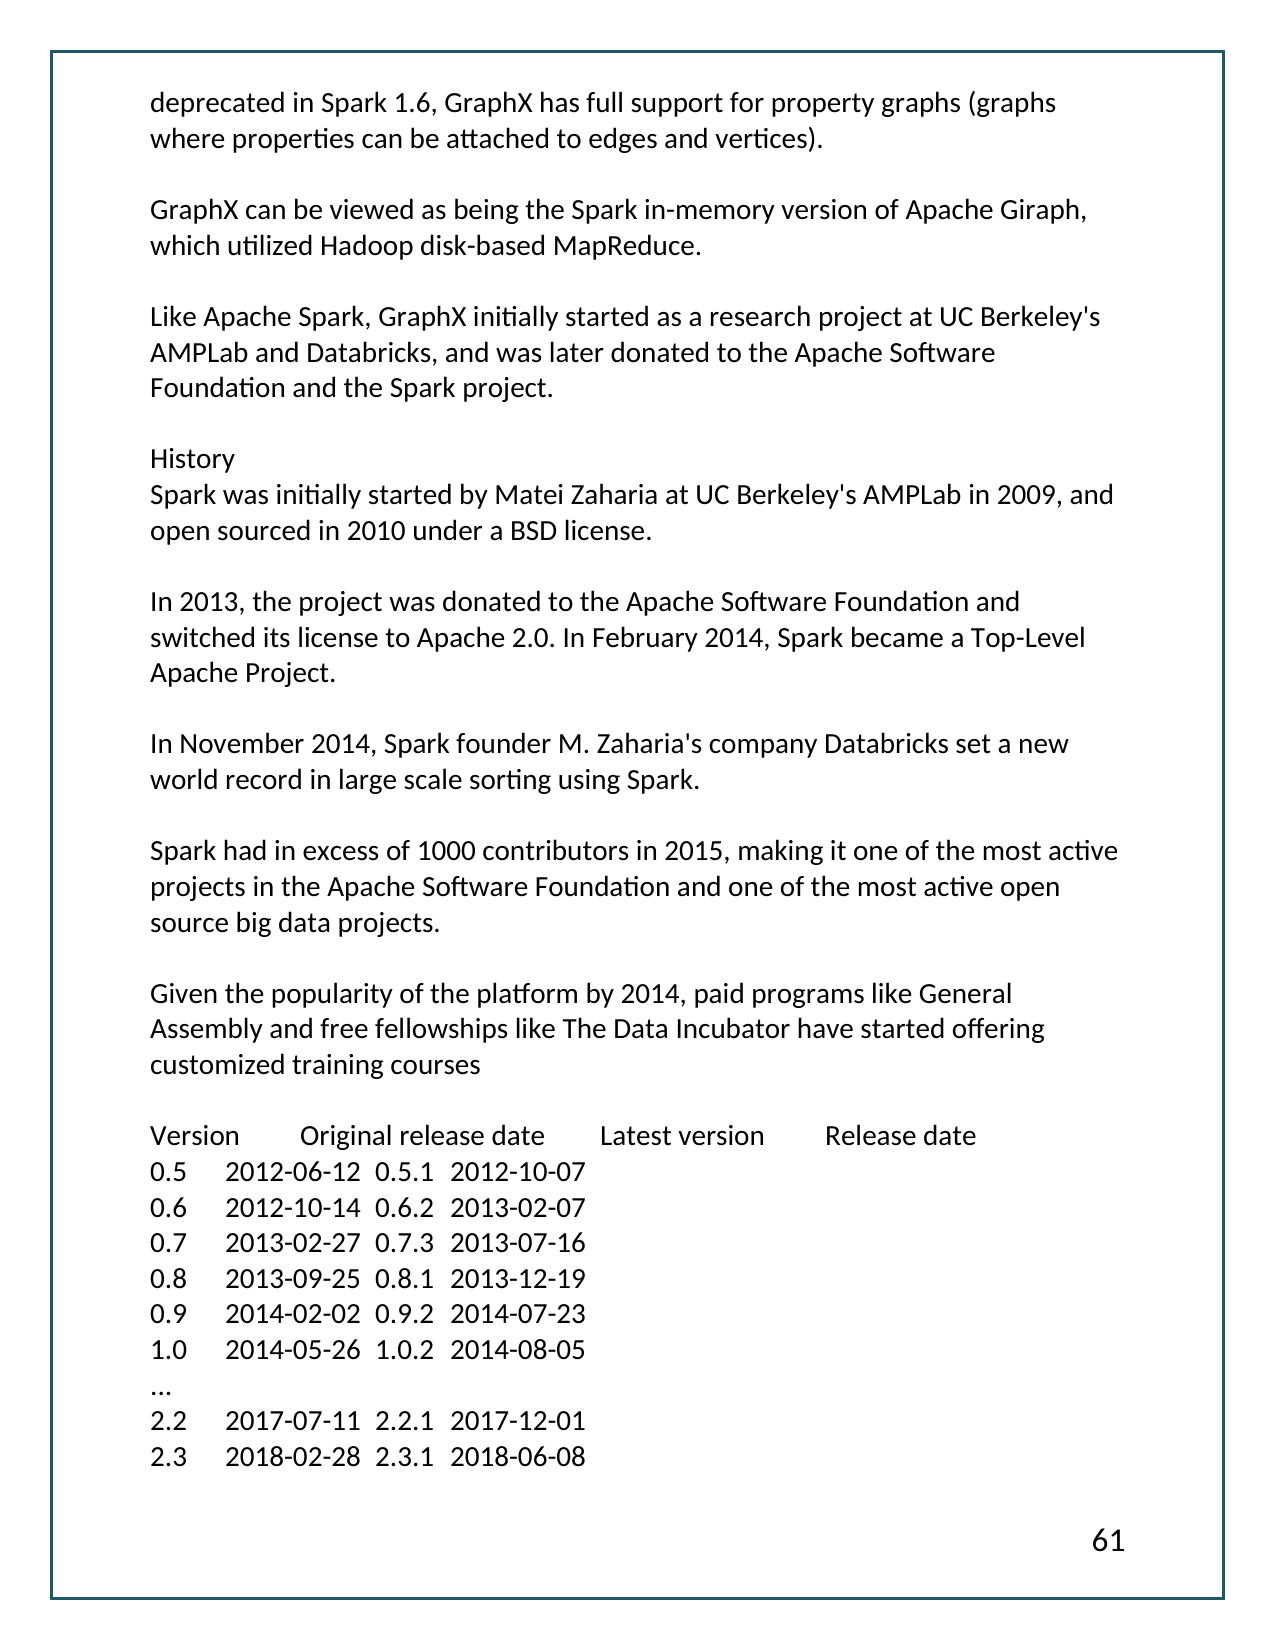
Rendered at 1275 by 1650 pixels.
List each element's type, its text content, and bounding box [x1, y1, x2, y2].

text 2.2 2017-07-11 2.2.1 2017-12-01 [150, 1402, 1125, 1438]
text In November 2014, Spark founder M. Zaharia's company Databricks set a new world record in large scale sorting using Spark. [150, 726, 1125, 797]
text 2.3 2018-02-28 2.3.1 2018-06-08 [150, 1438, 1125, 1474]
text Like Apache Spark, GraphX initially started as a research project at UC Berkeley's AMPLab and Databricks, and was later donated to the Apache Software Foundation and the Spark project. [150, 298, 1125, 405]
text History [150, 441, 1125, 476]
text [150, 84, 1125, 156]
text 0.9 2014-02-02 0.9.2 2014-07-23 [150, 1296, 1125, 1331]
text Given the popularity of the platform by 2014, paid programs like General Assembly and free fellowships like The Data Incubator have started offering customized training courses [150, 975, 1125, 1082]
text 0.5 2012-06-12 0.5.1 2012-10-07 [150, 1153, 1125, 1189]
text 0.6 2012-10-14 0.6.2 2013-02-07 [150, 1189, 1125, 1224]
text Spark had in excess of 1000 contributors in 2015, making it one of the most active projects in the Apache Software Foundation and one of the most active open source big data projects. [150, 832, 1125, 939]
text 0.7 2013-02-27 0.7.3 2013-07-16 [150, 1224, 1125, 1260]
text ... [150, 1367, 1125, 1402]
text Version Original release date Latest version Release date [150, 1117, 1125, 1153]
text In 2013, the project was donated to the Apache Software Foundation and switched its license to Apache 2.0. In February 2014, Spark became a Top-Level Apache Project. [150, 583, 1125, 690]
text 0.8 2013-09-25 0.8.1 2013-12-19 [150, 1260, 1125, 1296]
text GraphX can be viewed as being the Spark in-memory version of Apache Giraph, which utilized Hadoop disk-based MapReduce. [150, 191, 1125, 262]
text Spark was initially started by Matei Zaharia at UC Berkeley's AMPLab in 2009, and open sourced in 2010 under a BSD license. [150, 476, 1125, 547]
text 1.0 2014-05-26 1.0.2 2014-08-05 [150, 1331, 1125, 1367]
